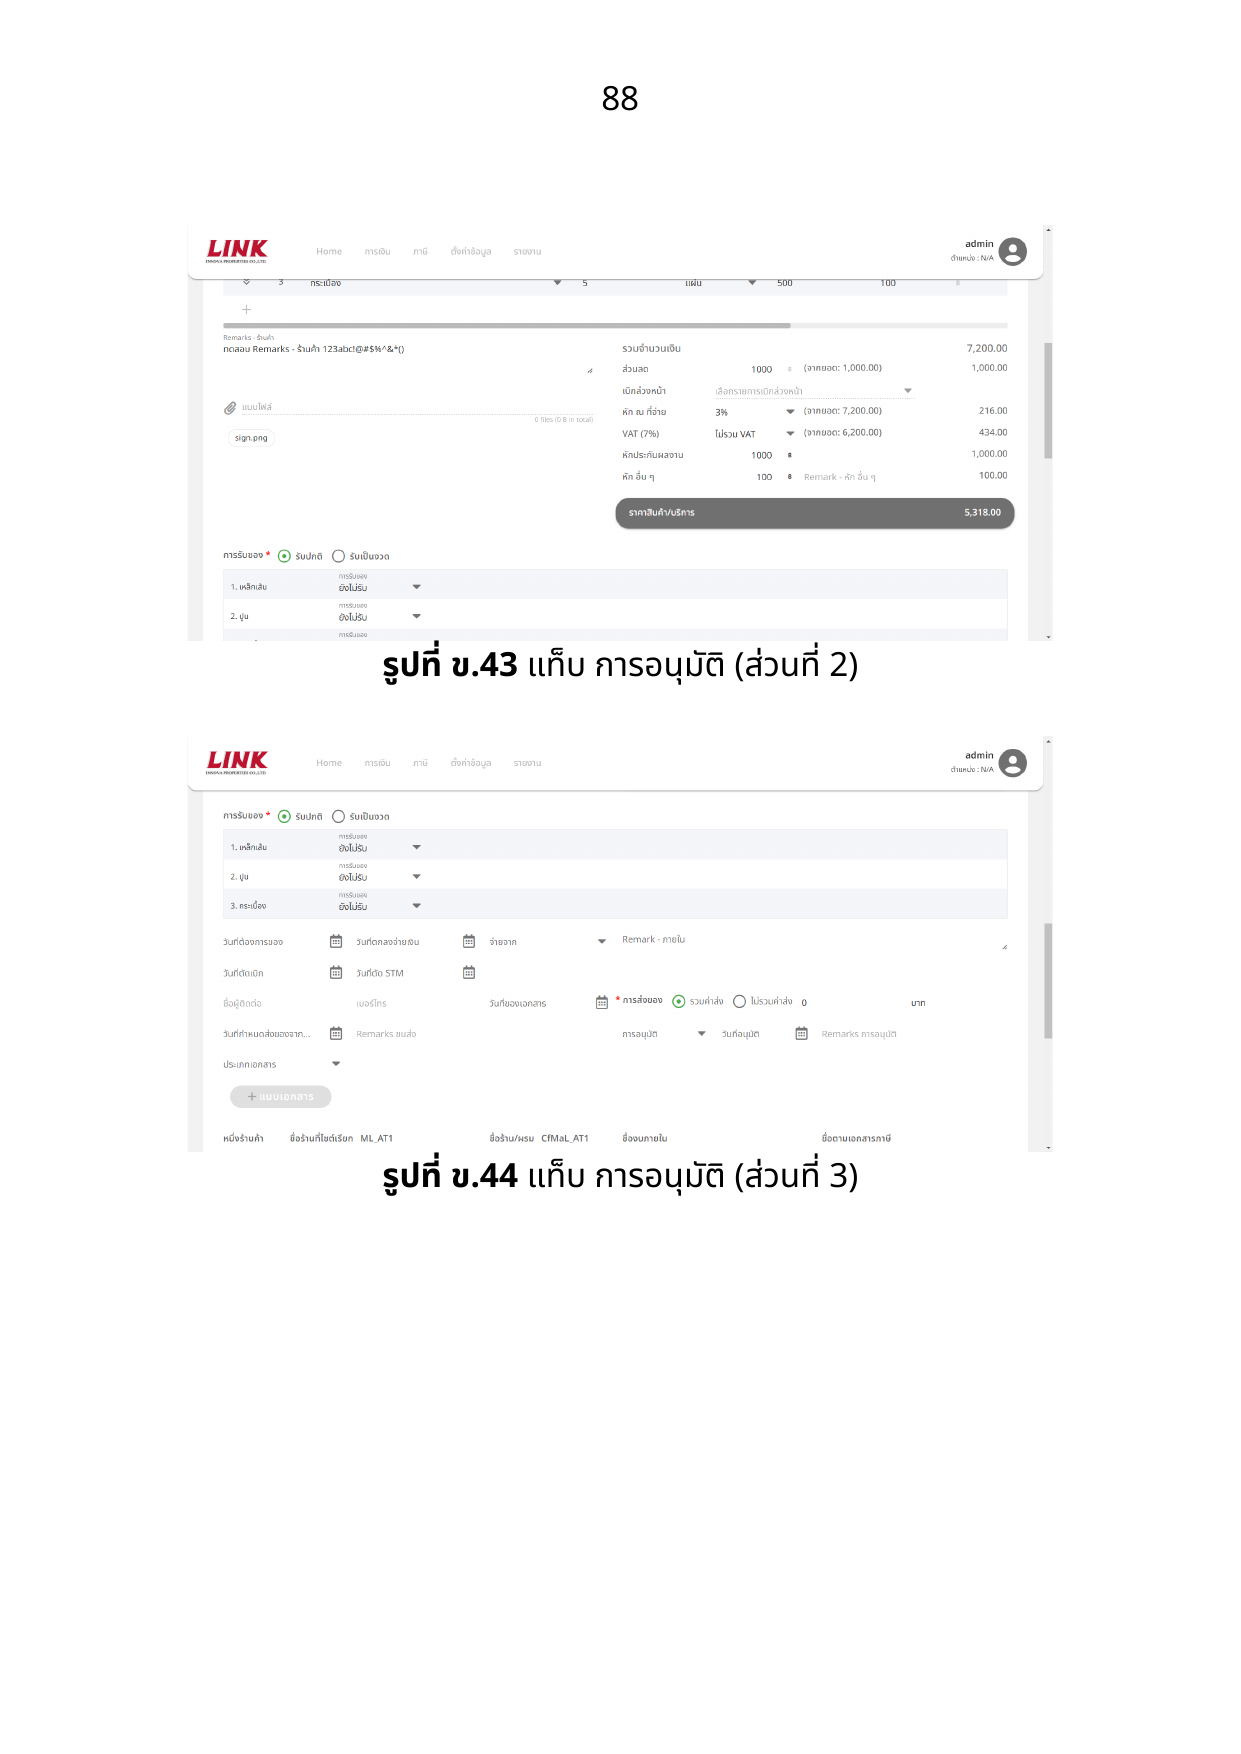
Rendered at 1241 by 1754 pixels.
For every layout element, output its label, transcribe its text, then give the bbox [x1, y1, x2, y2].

picture [187, 225, 1053, 641]
text รูปที่ ข.44 แท็บ การอนุมัติ (ส่วนที่ 3) [187, 1152, 1053, 1202]
text รูปที่ ข.43 แท็บ การอนุมัติ (ส่วนที่ 2) [187, 641, 1053, 691]
picture [187, 736, 1053, 1152]
